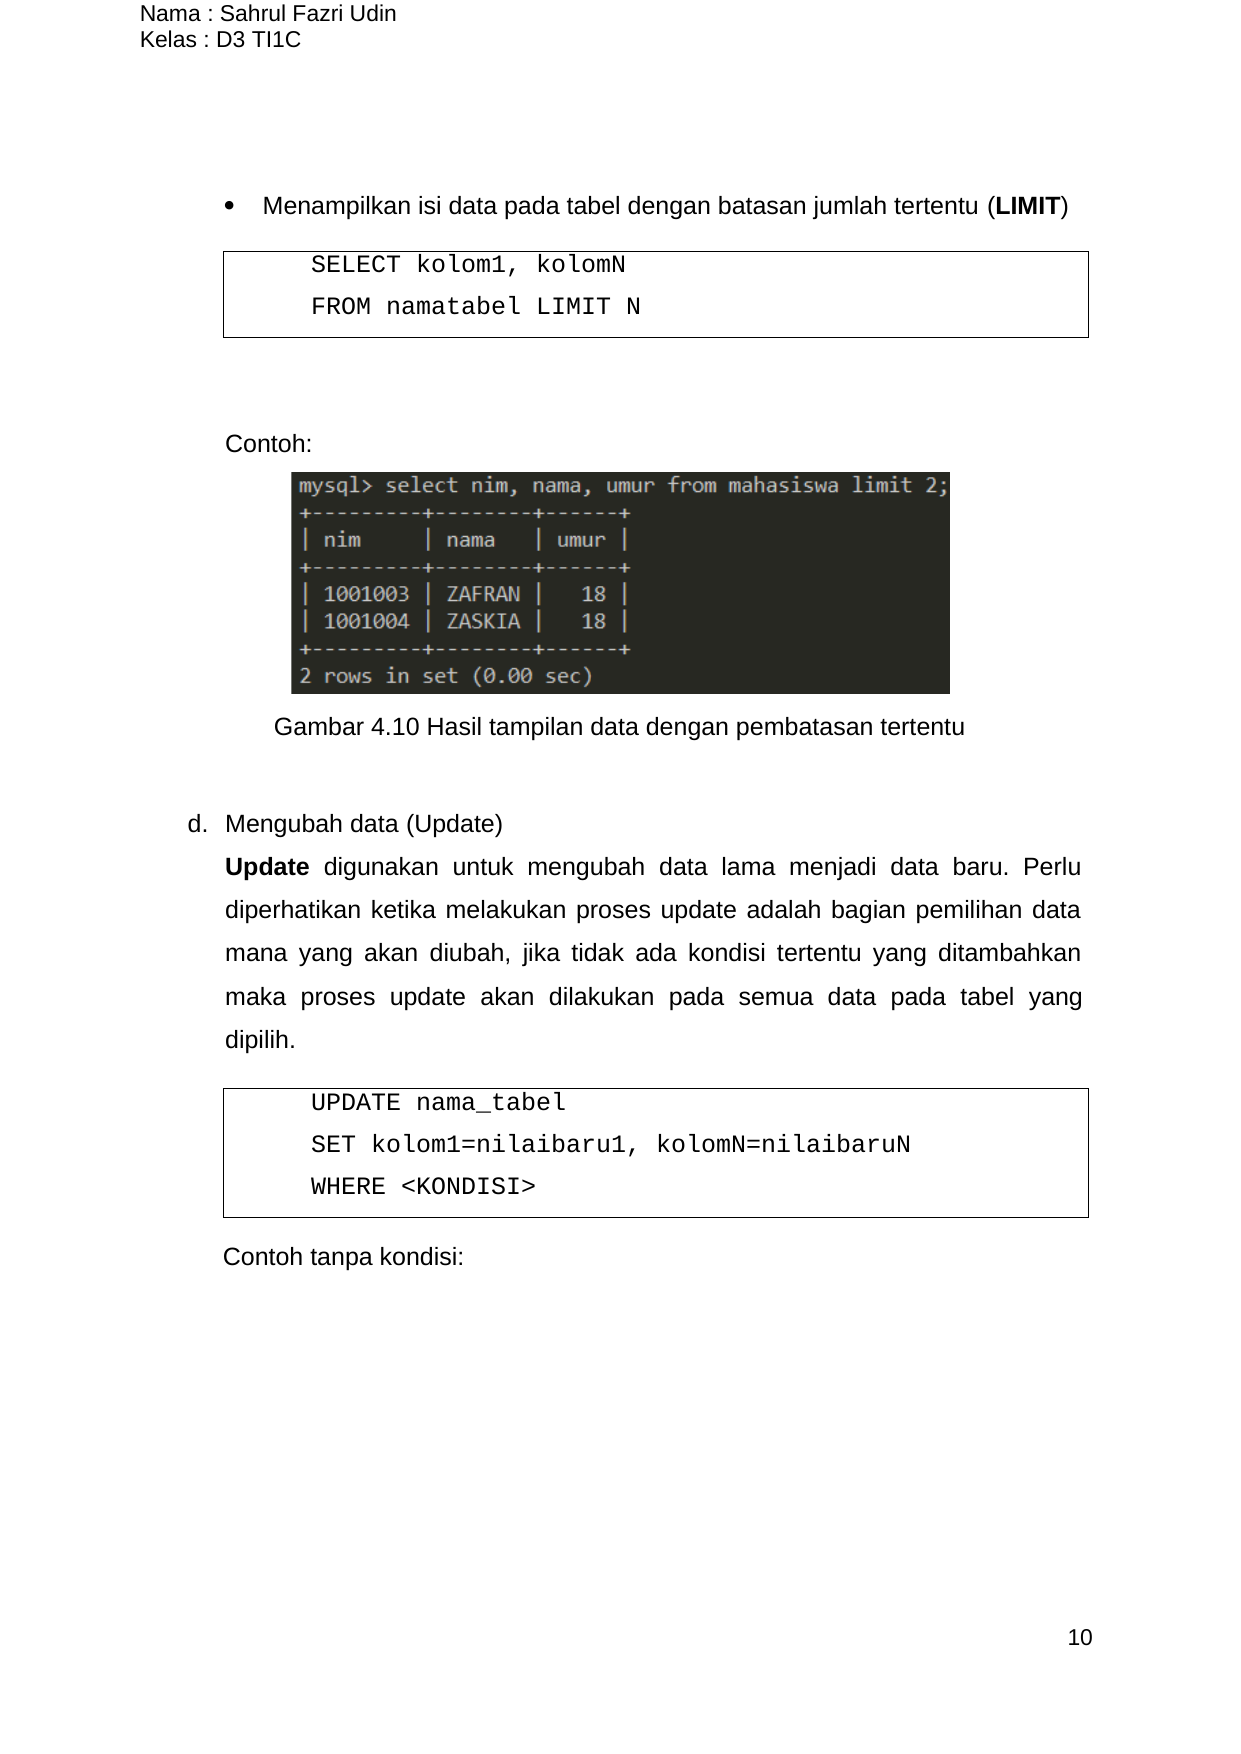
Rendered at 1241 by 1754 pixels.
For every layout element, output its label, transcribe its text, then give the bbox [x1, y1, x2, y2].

text Contoh tanpa kondisi: [223, 1242, 1163, 1271]
list Menampilkan isi data pada tabel dengan batasan jumlah tertentu (LIMIT) [225, 191, 1163, 220]
text Update digunakan untuk mengubah data lama menjadi data baru. Perlu diperhatikan ketika melakukan proses update adalah bagian pemilihan data mana yang akan diubah, jika tidak ada kondisi tertentu yang ditambahkan maka proses update akan dilakukan pada semua data pada tabel yang dipilih. [225, 852, 1083, 1053]
text Contoh: [225, 429, 1163, 458]
list Mengubah data (Update) [187, 809, 1163, 838]
picture [291, 472, 950, 694]
